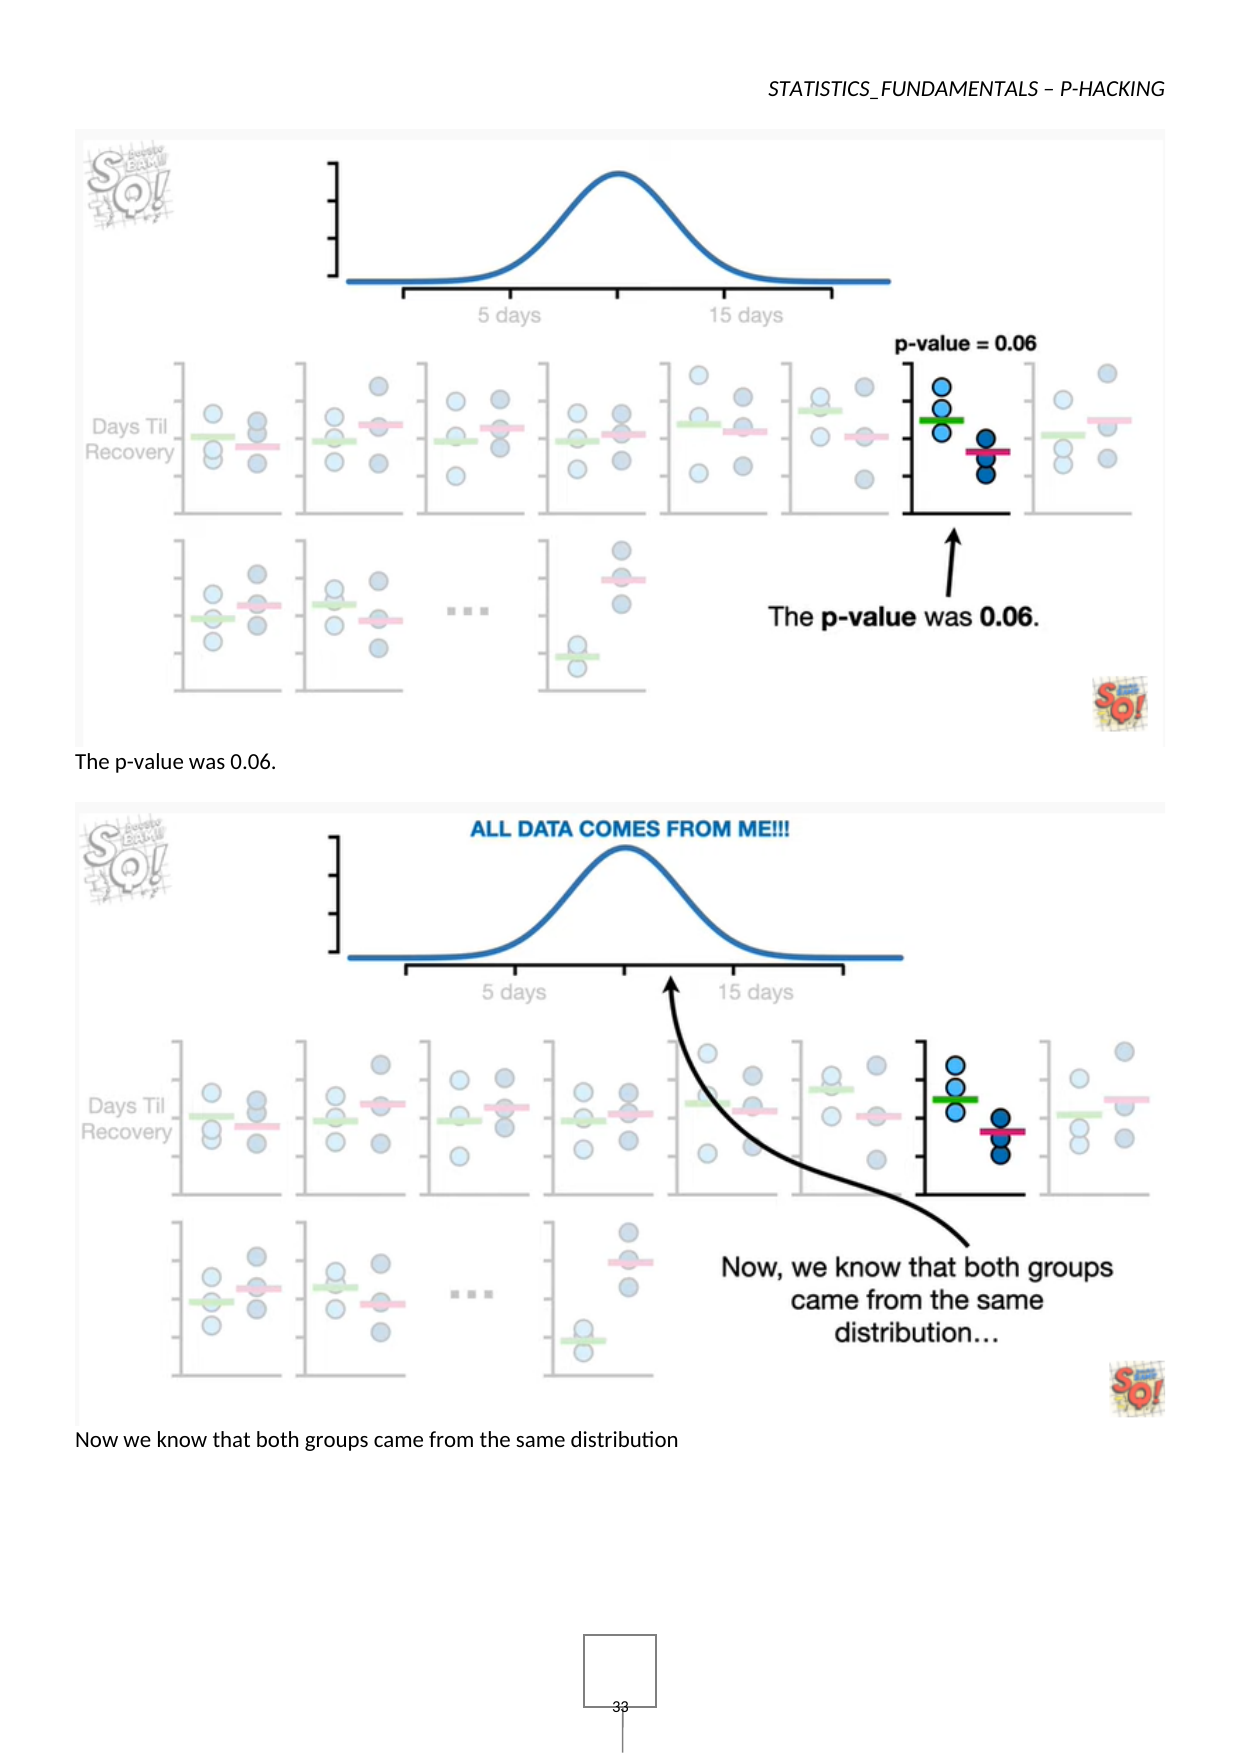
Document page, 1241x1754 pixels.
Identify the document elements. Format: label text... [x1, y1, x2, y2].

text Now we know that both groups came from the same distribution [75, 1426, 1165, 1453]
picture [75, 129, 1166, 747]
text The p-value was 0.06. [75, 747, 1165, 775]
picture [75, 802, 1166, 1426]
